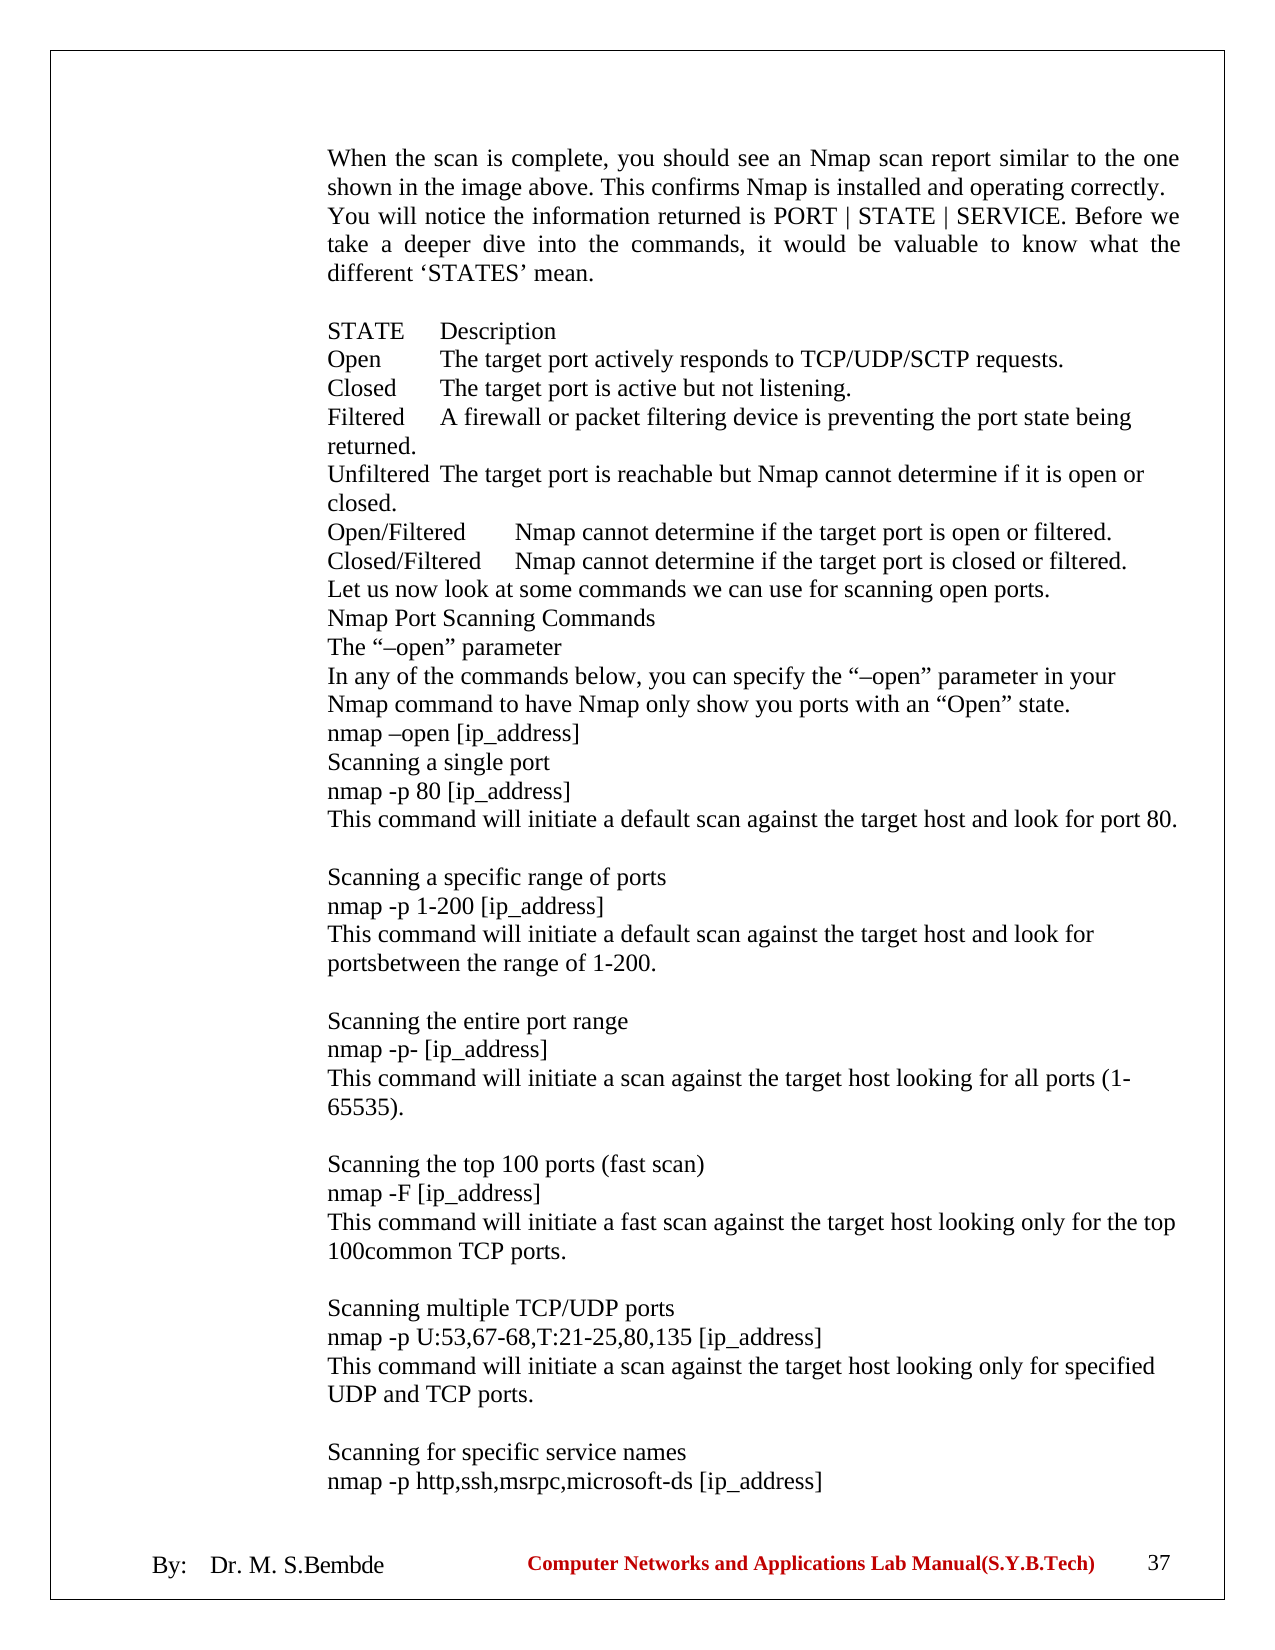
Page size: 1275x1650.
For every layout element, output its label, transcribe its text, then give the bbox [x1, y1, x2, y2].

text Let us now look at some commands we can use for scanning open ports. [327, 574, 1181, 603]
text Scanning the entire port range [327, 1006, 1181, 1034]
text When the scan is complete, you should see an Nmap scan report similar to the one shown in the image above. This confirms Nmap is installed and operating correctly. [327, 143, 1181, 201]
text nmap -p U:53,67-68,T:21-25,80,135 [ip_address] [327, 1322, 1181, 1351]
text Unfiltered The target port is reachable but Nmap cannot determine if it is open or closed. [327, 459, 1181, 517]
text Scanning a single port [327, 747, 1181, 776]
text You will notice the information returned is PORT | STATE | SERVICE. Before we take a deeper dive into the commands, it would be valuable to know what the different ‘STATES’ mean. [327, 201, 1181, 287]
text nmap -p http,ssh,msrpc,microsoft-ds [ip_address] [327, 1466, 1181, 1494]
text This command will initiate a scan against the target host looking for all ports (1-65535). [327, 1063, 1181, 1121]
text In any of the commands below, you can specify the “–open” parameter in your Nmap command to have Nmap only show you ports with an “Open” state. [327, 661, 1181, 718]
text nmap –open [ip_address] [327, 718, 1181, 747]
text This command will initiate a scan against the target host looking only for specified UDP and TCP ports. [327, 1351, 1181, 1408]
text nmap -p 1-200 [ip_address] [327, 891, 1181, 919]
text Nmap Port Scanning Commands [327, 603, 1181, 632]
text This command will initiate a default scan against the target host and look for port 80. [327, 804, 1181, 833]
text Filtered A firewall or packet filtering device is preventing the port state being returned. [327, 402, 1181, 459]
text This command will initiate a fast scan against the target host looking only for the top 100common TCP ports. [327, 1207, 1181, 1264]
text Scanning multiple TCP/UDP ports [327, 1293, 1181, 1322]
text nmap -p 80 [ip_address] [327, 776, 1181, 804]
text Scanning for specific service names [327, 1437, 1181, 1466]
text nmap -p- [ip_address] [327, 1034, 1181, 1063]
text Closed/Filtered Nmap cannot determine if the target port is closed or filtered. [327, 546, 1181, 574]
text nmap -F [ip_address] [327, 1178, 1181, 1207]
text Open The target port actively responds to TCP/UDP/SCTP requests. [327, 344, 1181, 373]
text This command will initiate a default scan against the target host and look for portsbetween the range of 1-200. [327, 919, 1181, 977]
text Closed The target port is active but not listening. [327, 373, 1181, 402]
text The “–open” parameter [327, 632, 1181, 661]
text Scanning the top 100 ports (fast scan) [327, 1149, 1181, 1178]
text Scanning a specific range of ports [327, 862, 1181, 891]
text Open/Filtered Nmap cannot determine if the target port is open or filtered. [327, 517, 1181, 546]
text STATE Description [327, 316, 1181, 344]
